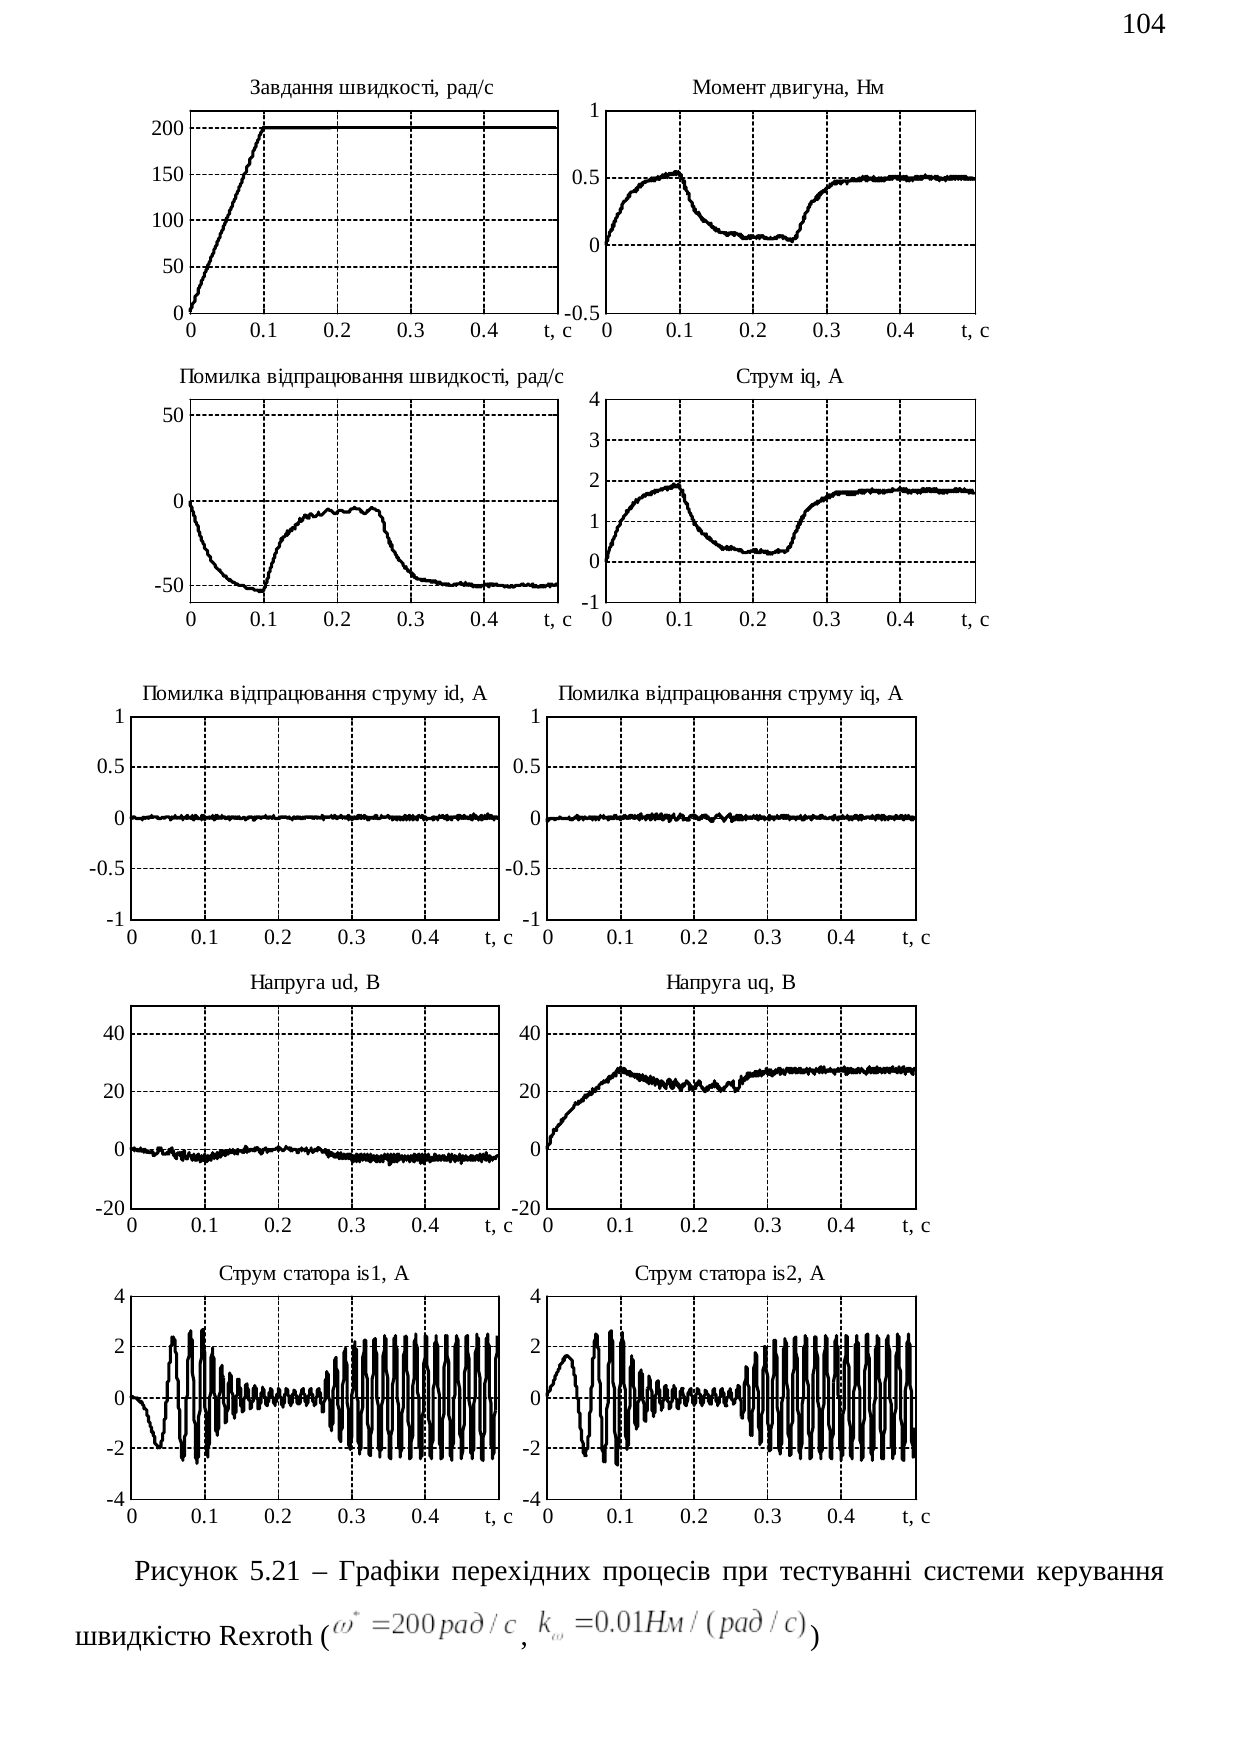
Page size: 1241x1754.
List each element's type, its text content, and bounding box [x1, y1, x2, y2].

text Рисунок 5.21 – Графіки перехідних процесів при тестуванні системи керування швидкістю Rexroth (, ) [75, 1553, 1165, 1652]
